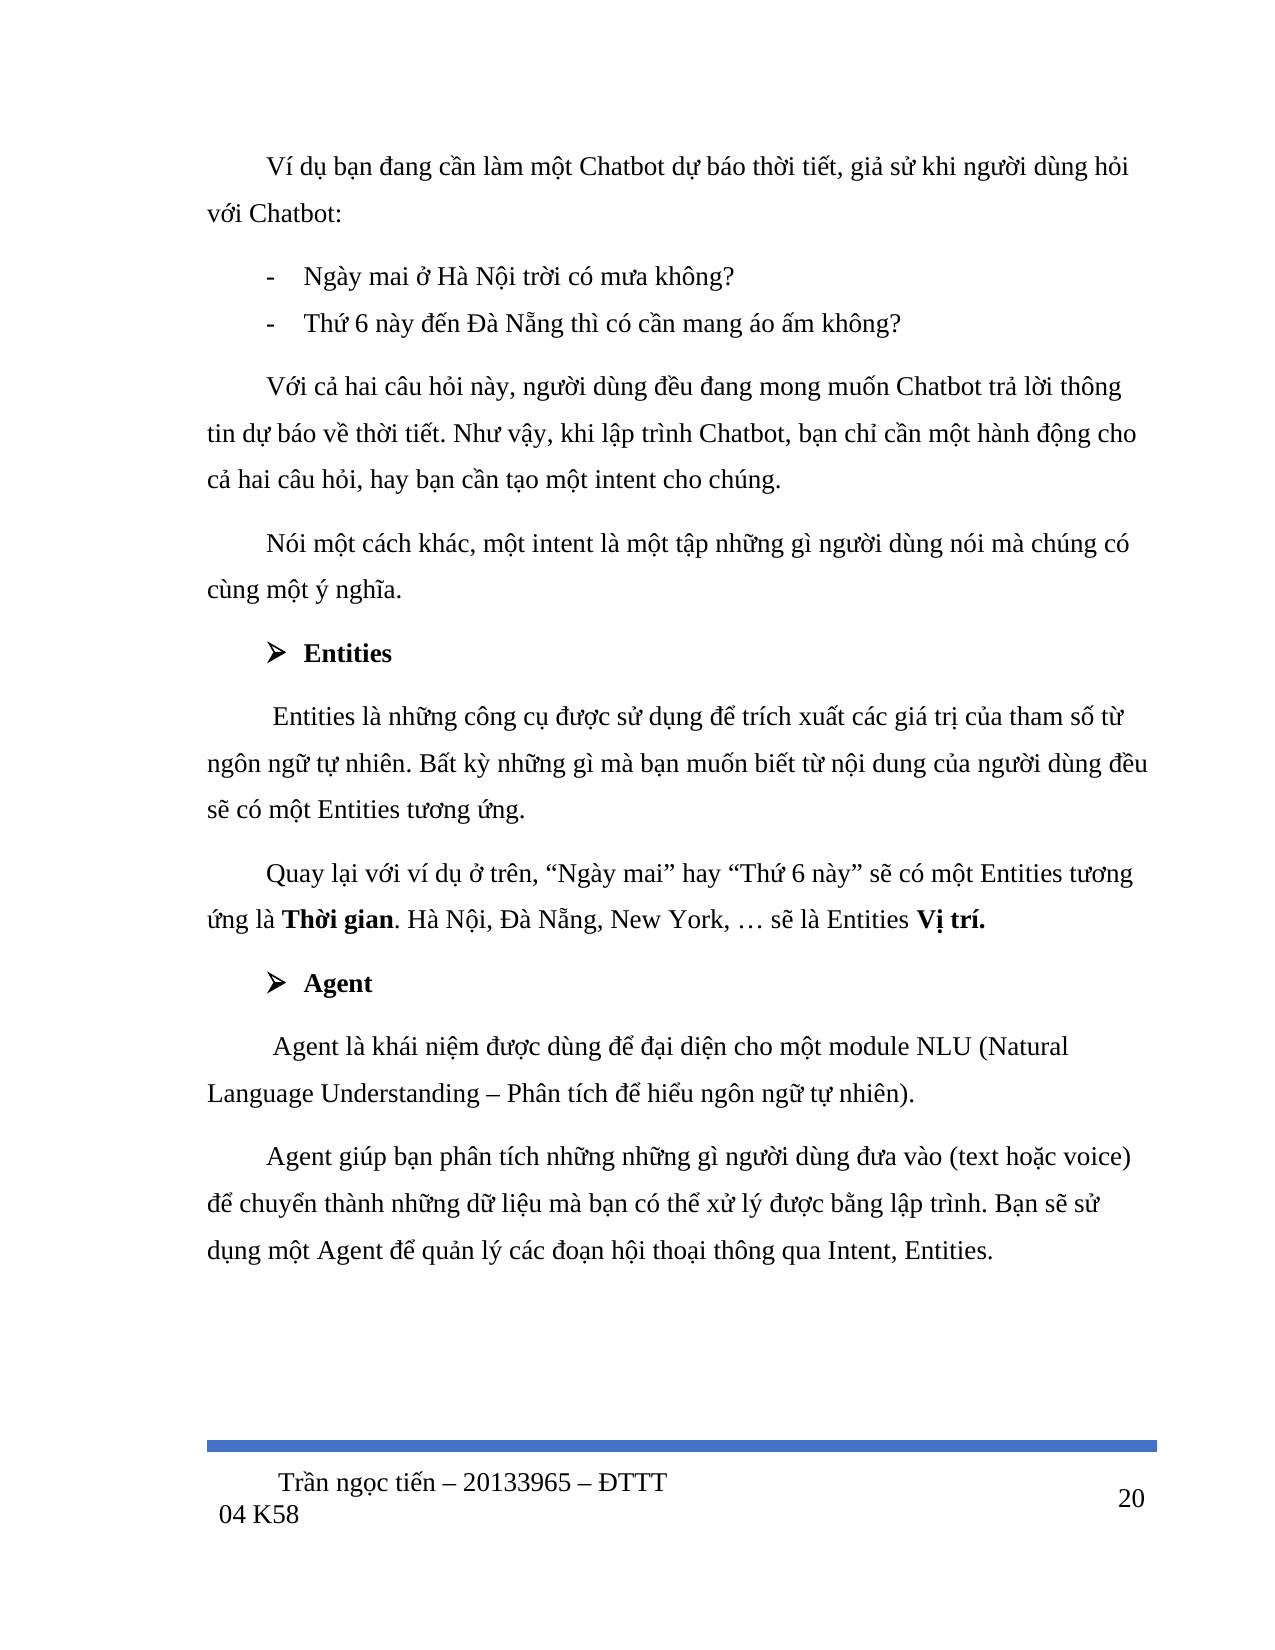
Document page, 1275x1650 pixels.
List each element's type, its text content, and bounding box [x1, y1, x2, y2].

list Ngày mai ở Hà Nội trời có mưa không? [266, 260, 1157, 291]
text Agent là khái niệm được dùng để đại diện cho một module NLU (Natural Language Understanding – Phân tích để hiểu ngôn ngữ tự nhiên). [207, 1030, 1157, 1108]
text Agent giúp bạn phân tích những những gì người dùng đưa vào (text hoặc voice) để chuyển thành những dữ liệu mà bạn có thể xử lý được bằng lập trình. Bạn sẽ sử dụng một Agent để quản lý các đoạn hội thoại thông qua Intent, Entities. [207, 1140, 1157, 1265]
text Quay lại với ví dụ ở trên, “Ngày mai” hay “Thứ 6 này” sẽ có một Entities tương ứng là Thời gian. Hà Nội, Đà Nẵng, New York, … sẽ là Entities Vị trí. [207, 857, 1157, 935]
list Agent [266, 967, 1157, 998]
list Entities [266, 637, 1157, 668]
list Thứ 6 này đến Đà Nẵng thì có cần mang áo ấm không? [266, 307, 1157, 338]
text Ví dụ bạn đang cần làm một Chatbot dự báo thời tiết, giả sử khi người dùng hỏi với Chatbot: [207, 150, 1157, 228]
text Nói một cách khác, một intent là một tập những gì người dùng nói mà chúng có cùng một ý nghĩa. [207, 527, 1157, 604]
text Với cả hai câu hỏi này, người dùng đều đang mong muốn Chatbot trả lời thông tin dự báo về thời tiết. Như vậy, khi lập trình Chatbot, bạn chỉ cần một hành động cho cả hai câu hỏi, hay bạn cần tạo một intent cho chúng. [207, 370, 1157, 494]
text Entities là những công cụ được sử dụng để trích xuất các giá trị của tham số từ ngôn ngữ tự nhiên. Bất kỳ những gì mà bạn muốn biết từ nội dung của người dùng đều sẽ có một Entities tương ứng. [207, 700, 1157, 825]
